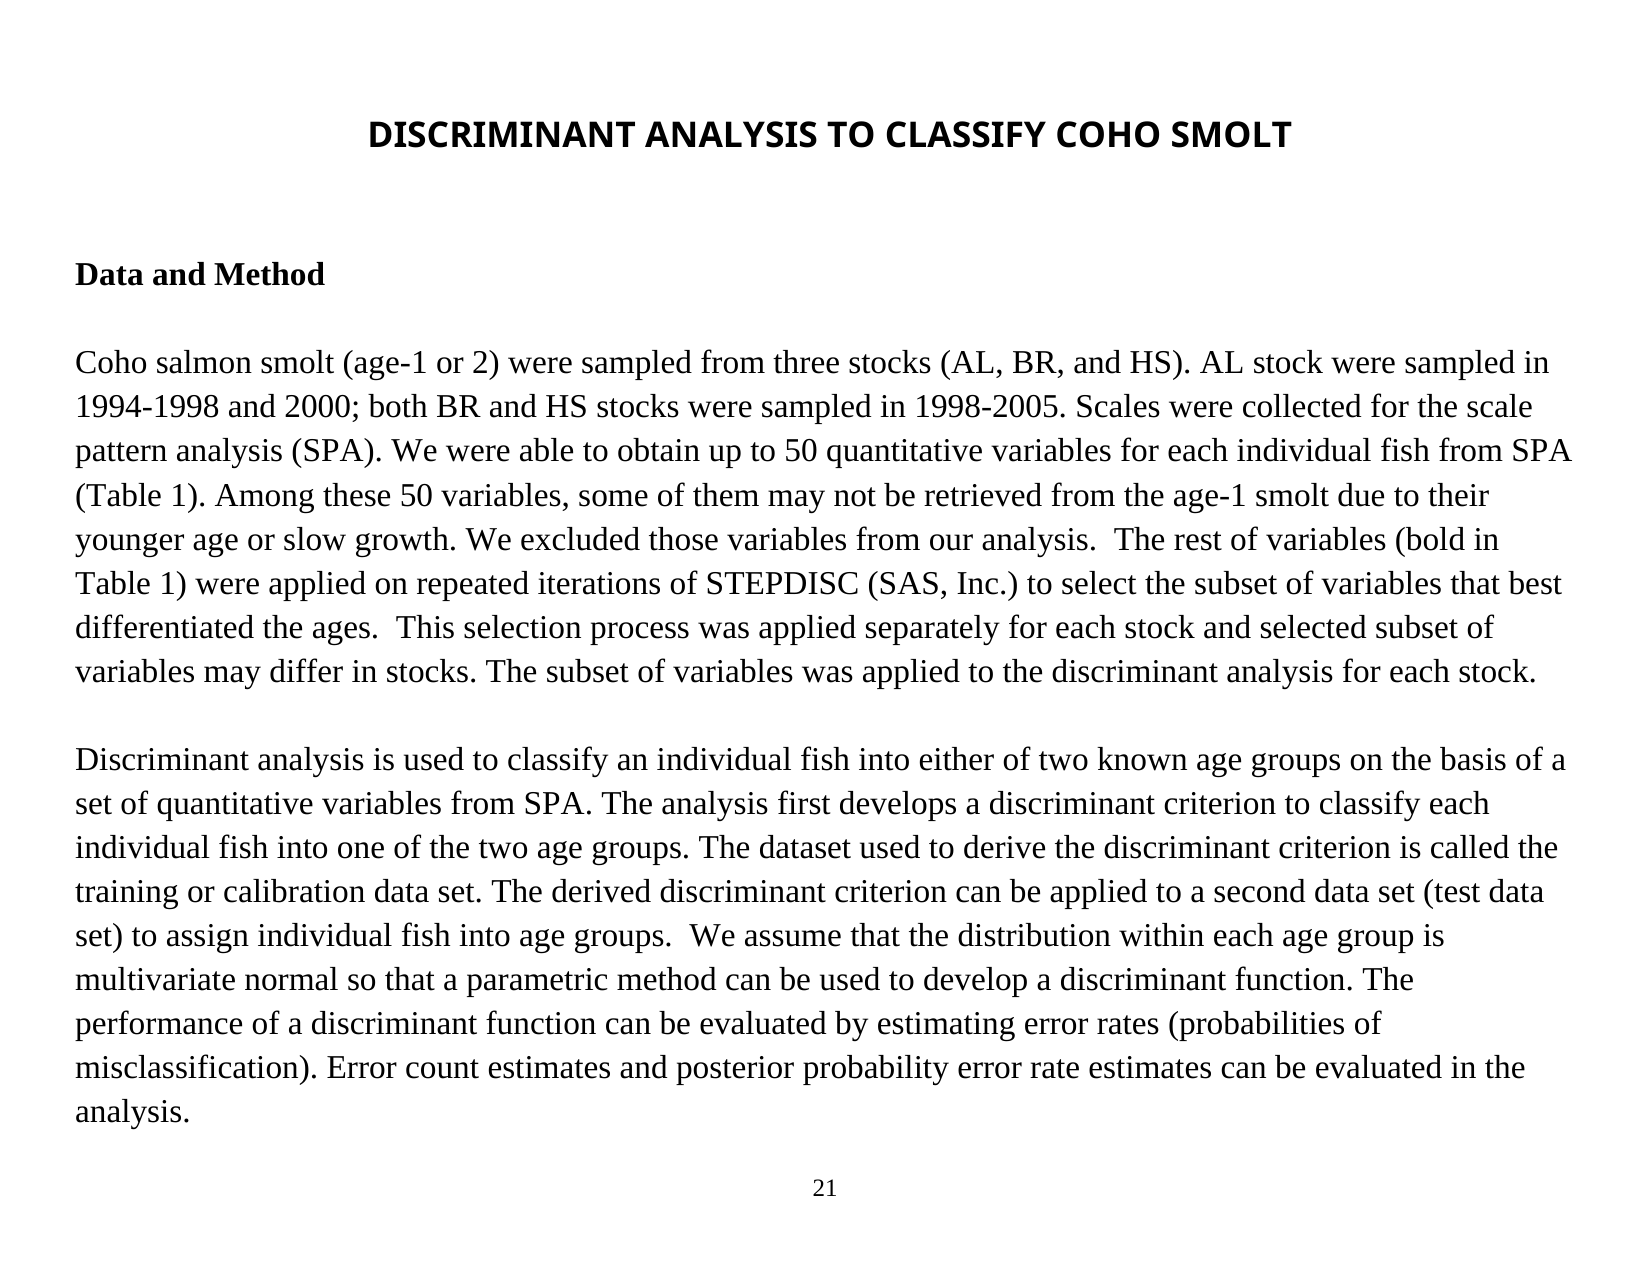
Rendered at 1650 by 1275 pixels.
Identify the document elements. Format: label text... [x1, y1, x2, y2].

text Discriminant analysis is used to classify an individual fish into either of two known age groups on the basis of a set of quantitative variables from SPA. The analysis first develops a discriminant criterion to classify each individual fish into one of the two age groups. The dataset used to derive the discriminant criterion is called the training or calibration data set. The derived discriminant criterion can be applied to a second data set (test data set) to assign individual fish into age groups. We assume that the distribution within each age group is multivariate normal so that a parametric method can be used to develop a discriminant function. The performance of a discriminant function can be evaluated by estimating error rates (probabilities of misclassification). Error count estimates and posterior probability error rate estimates can be evaluated in the analysis. [75, 739, 1575, 1130]
text Data and Method [75, 254, 1575, 293]
text Coho salmon smolt (age-1 or 2) were sampled from three stocks (AL, BR, and HS). AL stock were sampled in 1994-1998 and 2000; both BR and HS stocks were sampled in 1998-2005. Scales were collected for the scale pattern analysis (SPA). We were able to obtain up to 50 quantitative variables for each individual fish from SPA (Table 1). Among these 50 variables, some of them may not be retrieved from the age-1 smolt due to their younger age or slow growth. We excluded those variables from our analysis. The rest of variables (bold in Table 1) were applied on repeated iterations of STEPDISC (SAS, Inc.) to select the subset of variables that best differentiated the ages. This selection process was applied separately for each stock and selected subset of variables may differ in stocks. The subset of variables was applied to the discriminant analysis for each stock. [75, 343, 1575, 689]
subtitle Discriminant analysis to classify coho smolt [105, 121, 1545, 154]
